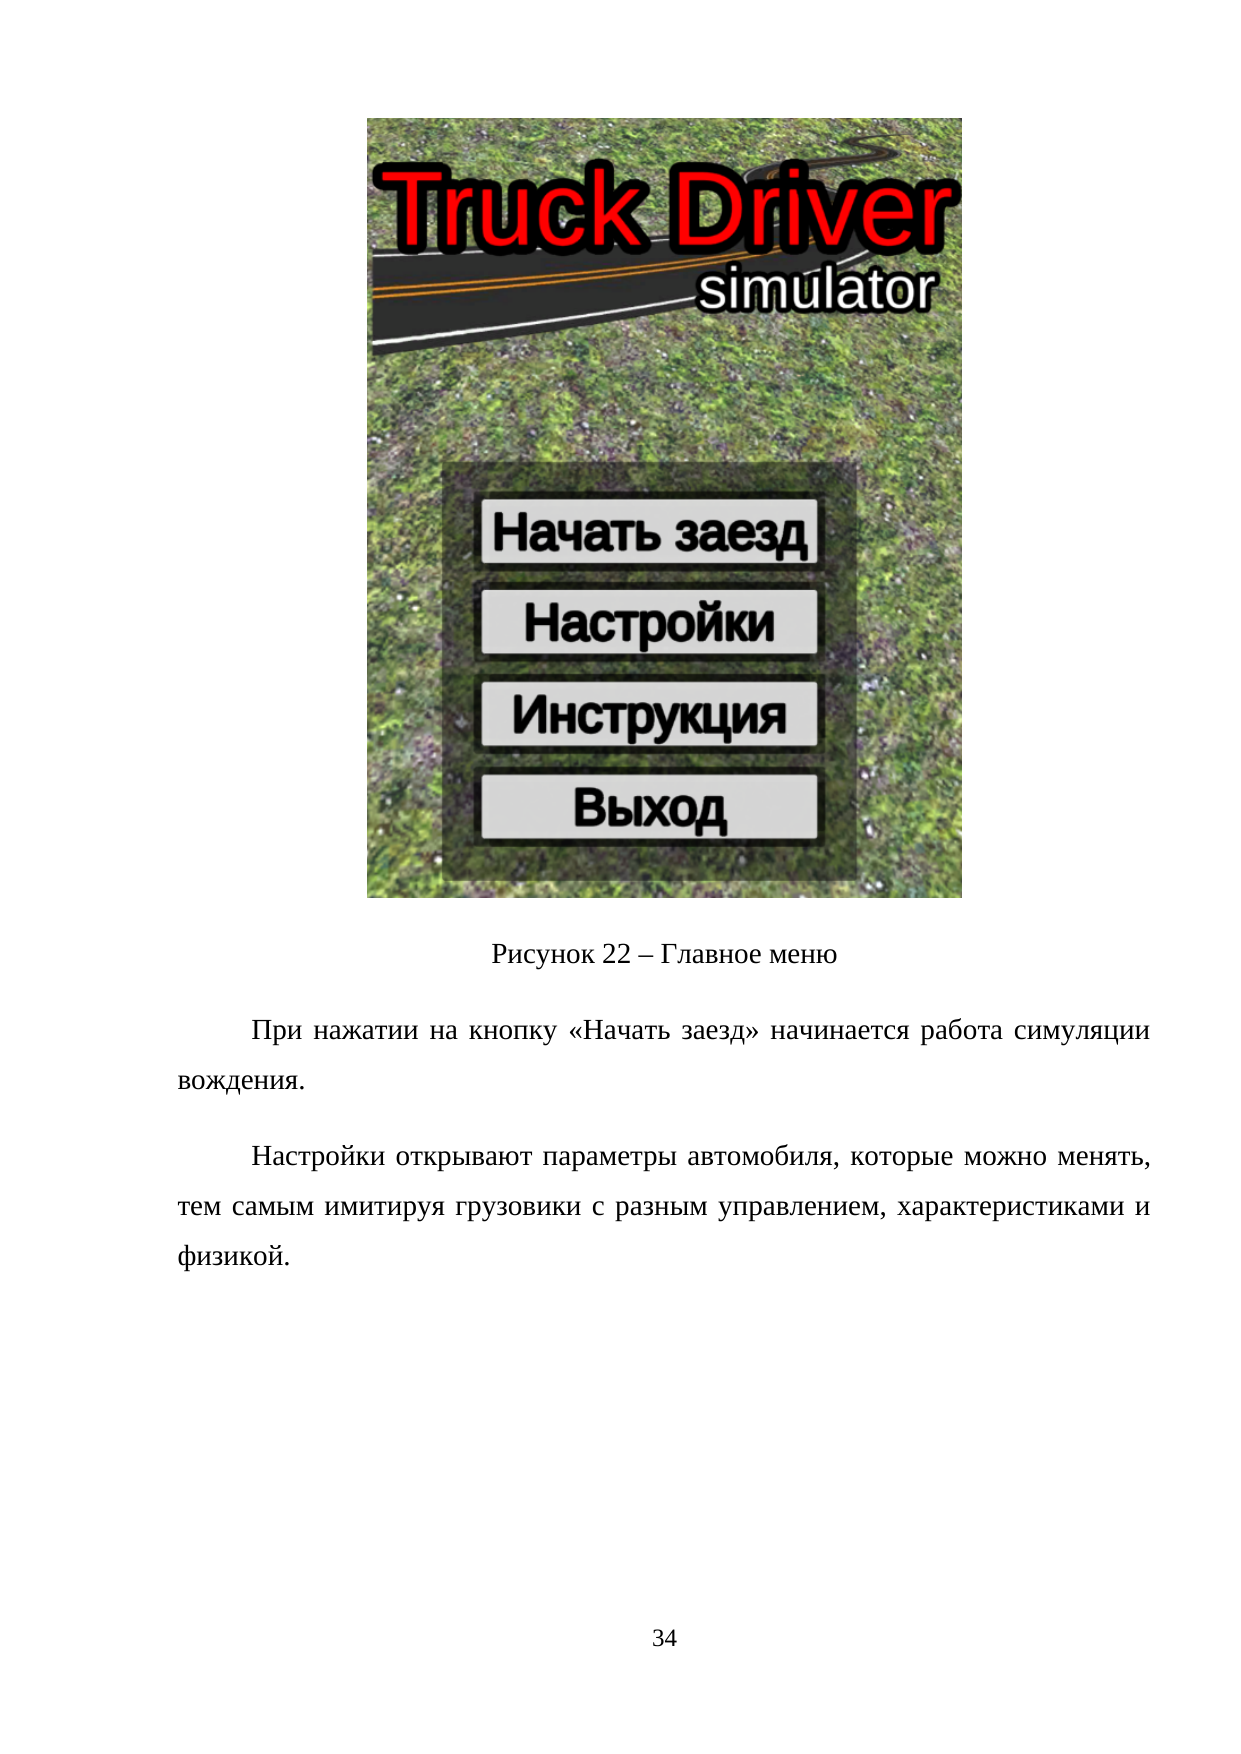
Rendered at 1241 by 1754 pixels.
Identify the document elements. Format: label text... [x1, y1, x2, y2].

text Настройки открывают параметры автомобиля, которые можно менять, тем самым имитируя грузовики с разным управлением, характеристиками и физикой. [177, 1138, 1152, 1272]
text При нажатии на кнопку «Начать заезд» начинается работа симуляции вождения. [177, 1012, 1152, 1096]
text Рисунок 22 – Главное меню [177, 937, 1152, 970]
picture [367, 118, 962, 898]
